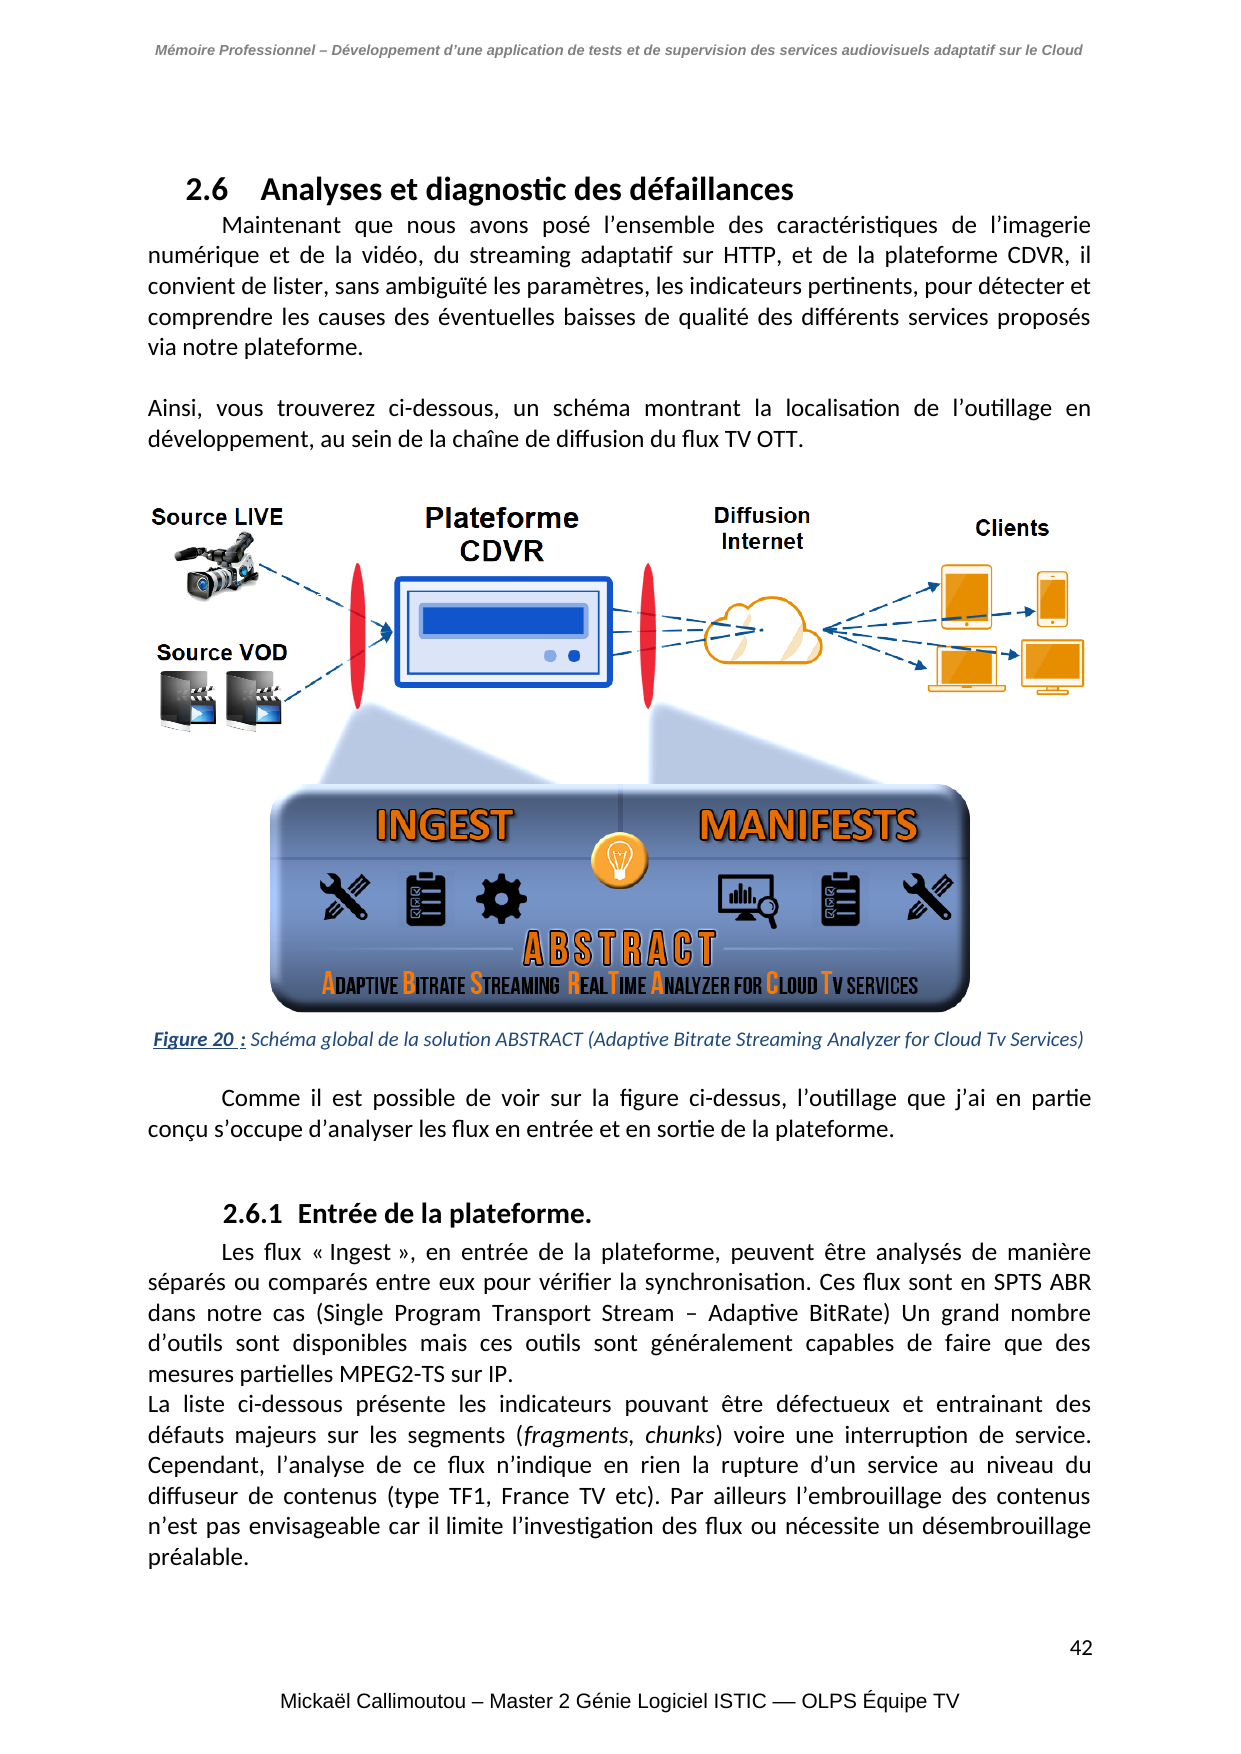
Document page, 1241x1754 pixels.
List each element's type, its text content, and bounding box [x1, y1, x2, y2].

text Les flux « Ingest », en entrée de la plateforme, peuvent être analysés de manière séparés ou comparés entre eux pour vérifier la synchronisation. Ces flux sont en SPTS ABR dans notre cas (Single Program Transport Stream – Adaptive BitRate) Un grand nombre d’outils sont disponibles mais ces outils sont généralement capables de faire que des mesures partielles MPEG2-TS sur IP. [148, 1236, 1093, 1388]
subtitle Analyses et diagnostic des défaillances [185, 168, 1093, 209]
subtitle Entrée de la plateforme. [223, 1195, 1093, 1230]
text Maintenant que nous avons posé l’ensemble des caractéristiques de l’imagerie numérique et de la vidéo, du streaming adaptatif sur HTTP, et de la plateforme CDVR, il convient de lister, sans ambiguïté les paramètres, les indicateurs pertinents, pour détecter et comprendre les causes des éventuelles baisses de qualité des différents services proposés via notre plateforme. [148, 209, 1093, 362]
text Comme il est possible de voir sur la figure ci-dessus, l’outillage que j’ai en partie conçu s’occupe d’analyser les flux en entrée et en sortie de la plateforme. [148, 1082, 1093, 1143]
text Figure 20 : Schéma global de la solution ABSTRACT (Adaptive Bitrate Streaming Analyzer for Cloud Tv Services) [148, 1026, 1093, 1052]
text La liste ci-dessous présente les indicateurs pouvant être défectueux et entrainant des défauts majeurs sur les segments (fragments, chunks) voire une interruption de service. Cependant, l’analyse de ce flux n’indique en rien la rupture d’un service au niveau du diffuseur de contenus (type TF1, France TV etc). Par ailleurs l’embrouillage des contenus n’est pas envisageable car il limite l’investigation des flux ou nécessite un désembrouillage préalable. [148, 1388, 1093, 1571]
text Ainsi, vous trouverez ci-dessous, un schéma montrant la localisation de l’outillage en développement, au sein de la chaîne de diffusion du flux TV OTT. [148, 392, 1093, 453]
picture [147, 453, 1091, 1027]
